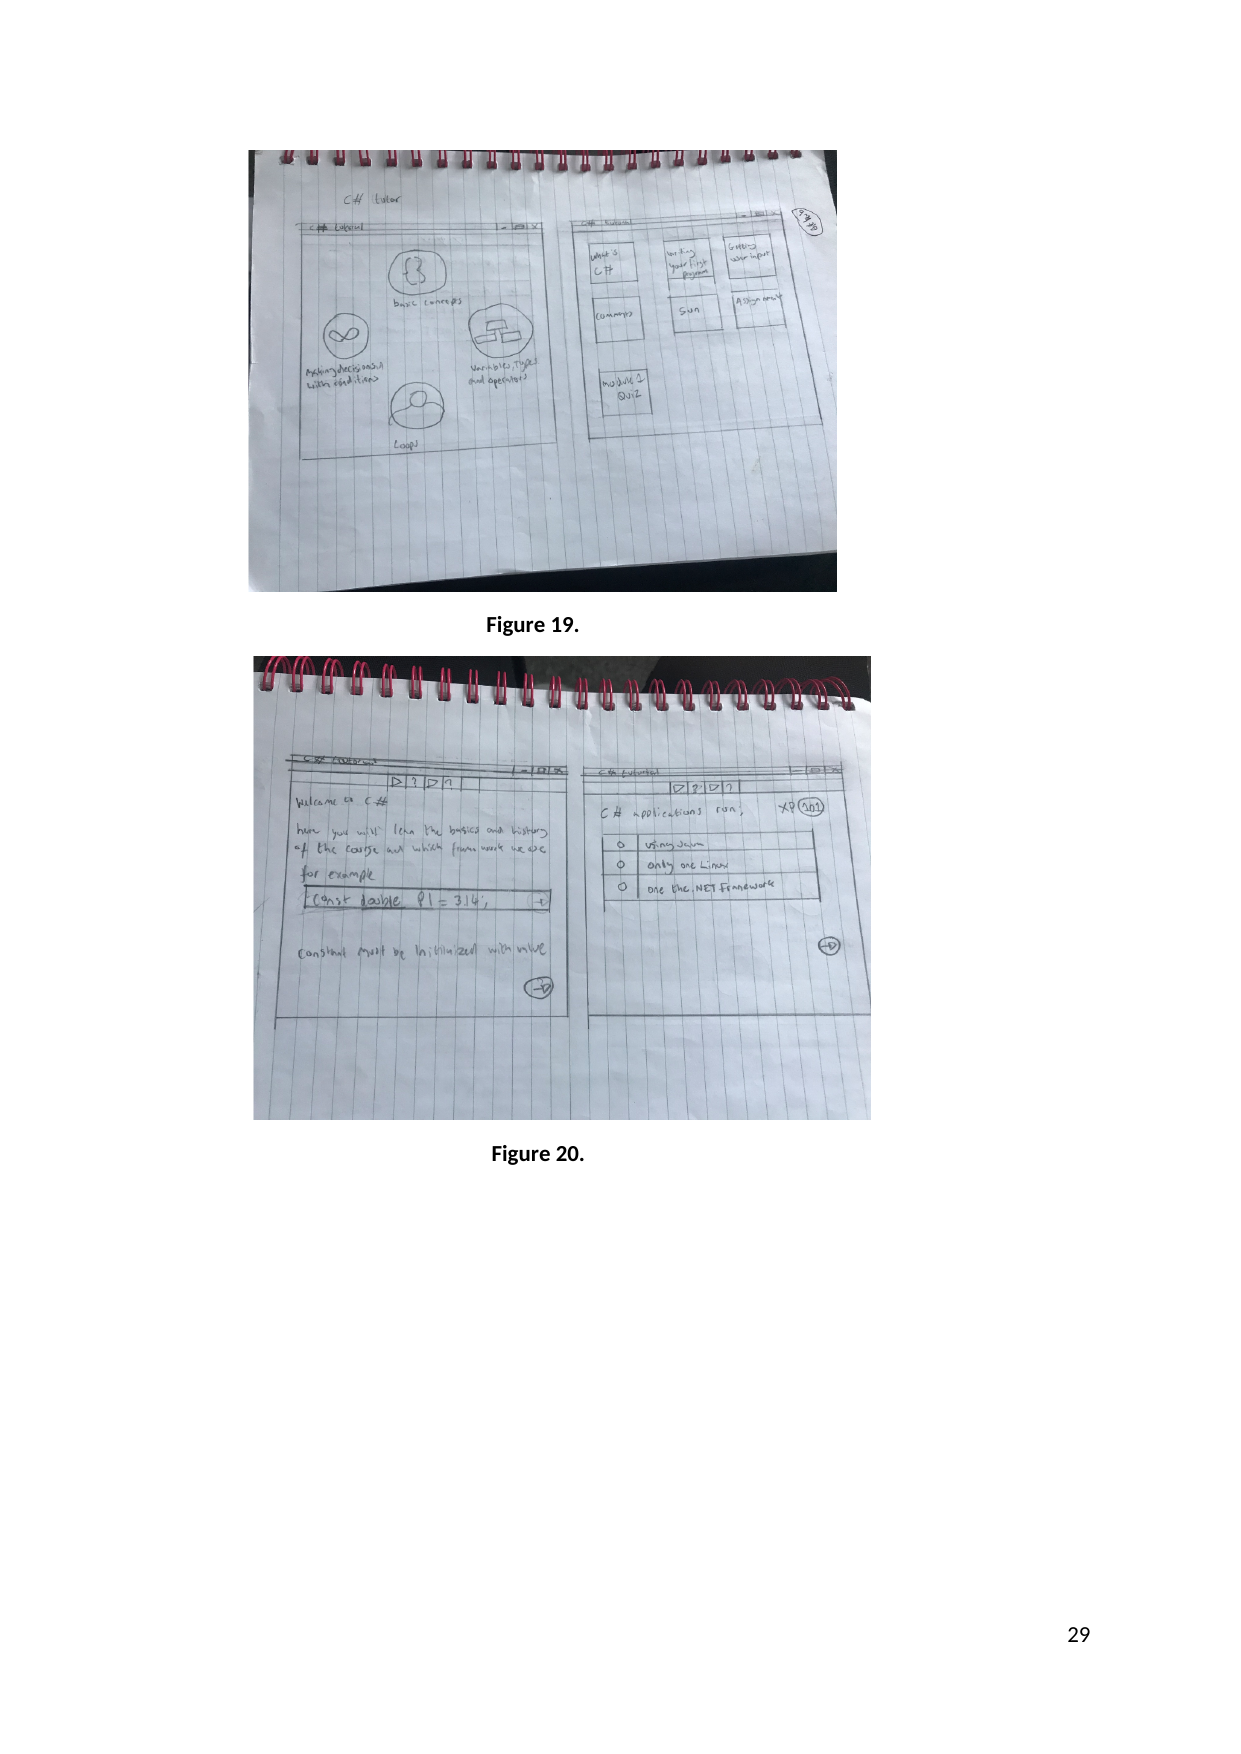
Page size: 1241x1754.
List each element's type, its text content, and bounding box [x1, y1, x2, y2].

picture [150, 656, 974, 1120]
picture [150, 150, 935, 592]
text Figure 19. [150, 610, 1090, 638]
text Figure 20. [150, 1139, 1090, 1167]
